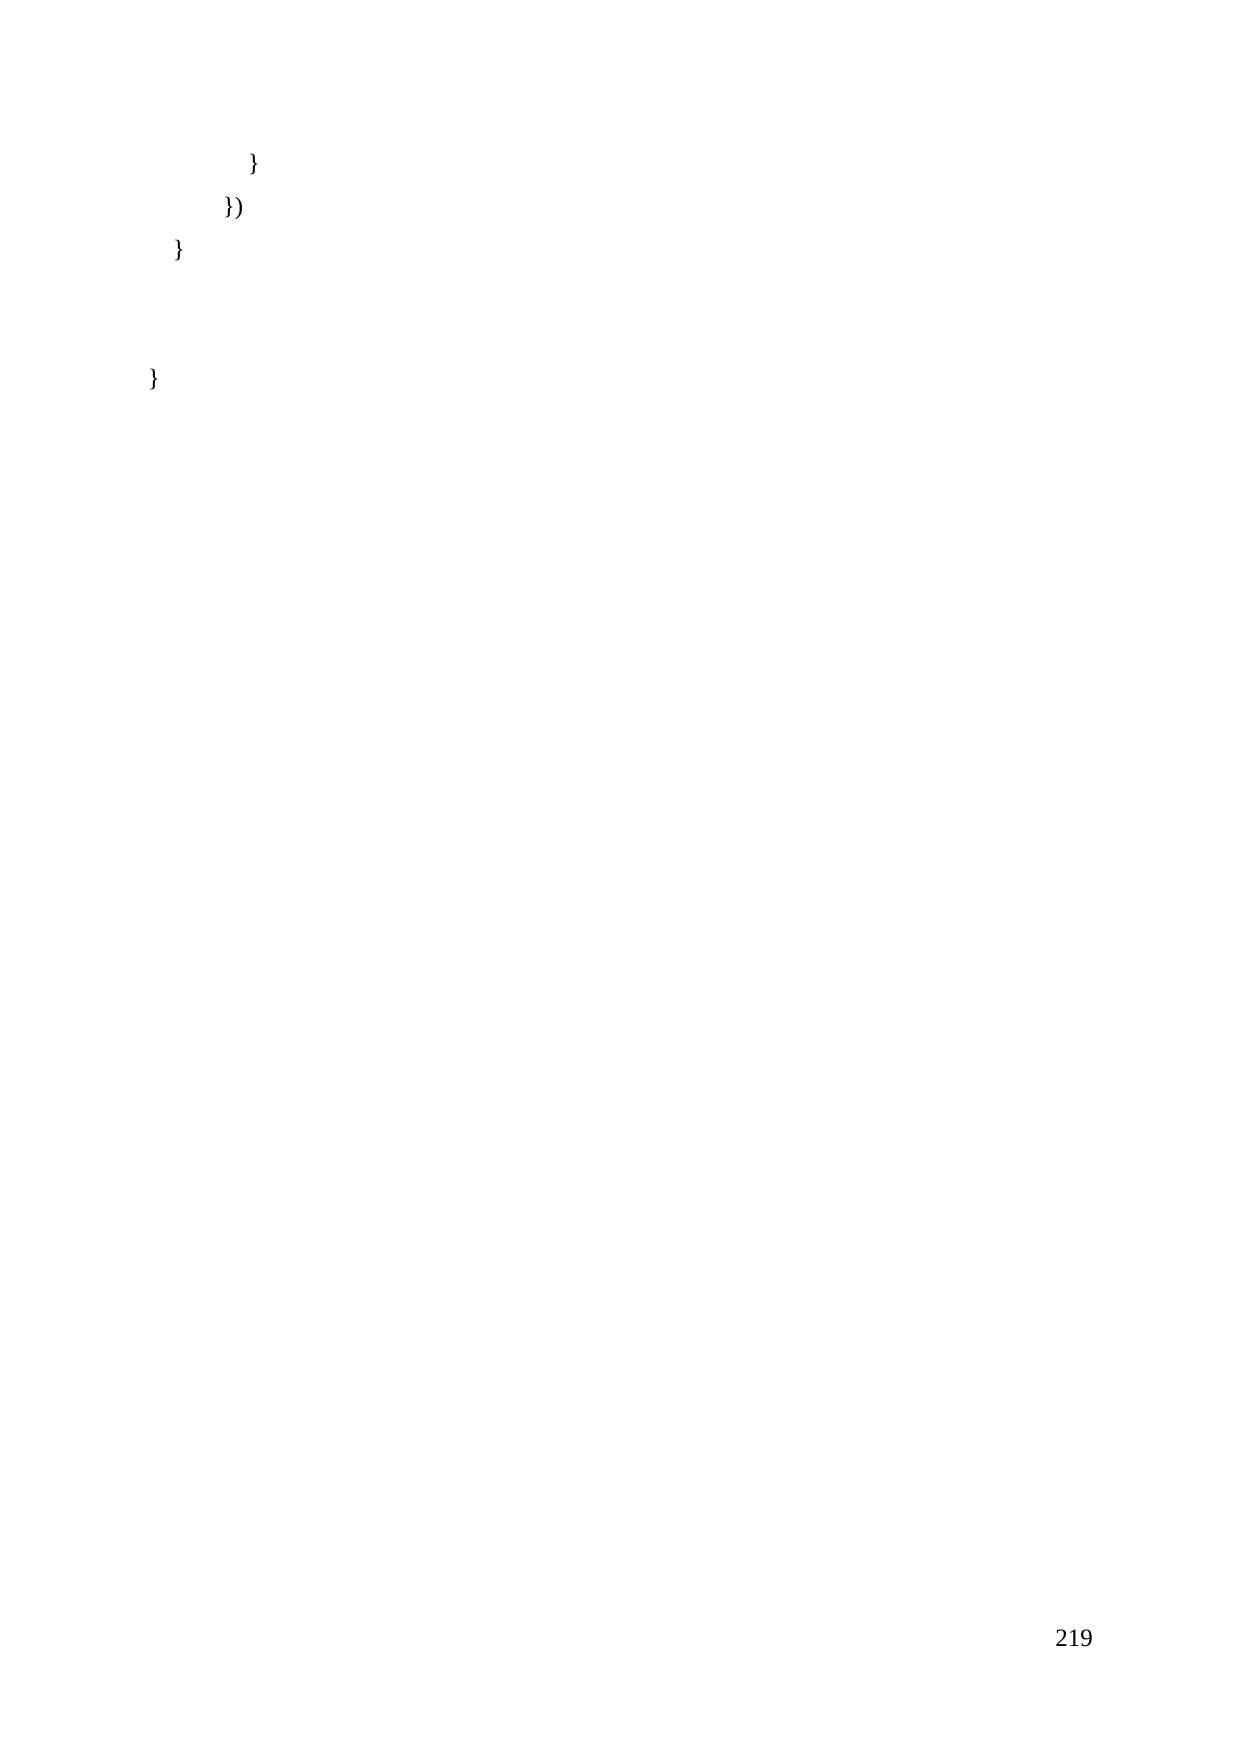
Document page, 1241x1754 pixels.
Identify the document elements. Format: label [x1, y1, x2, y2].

text [148, 148, 1093, 392]
